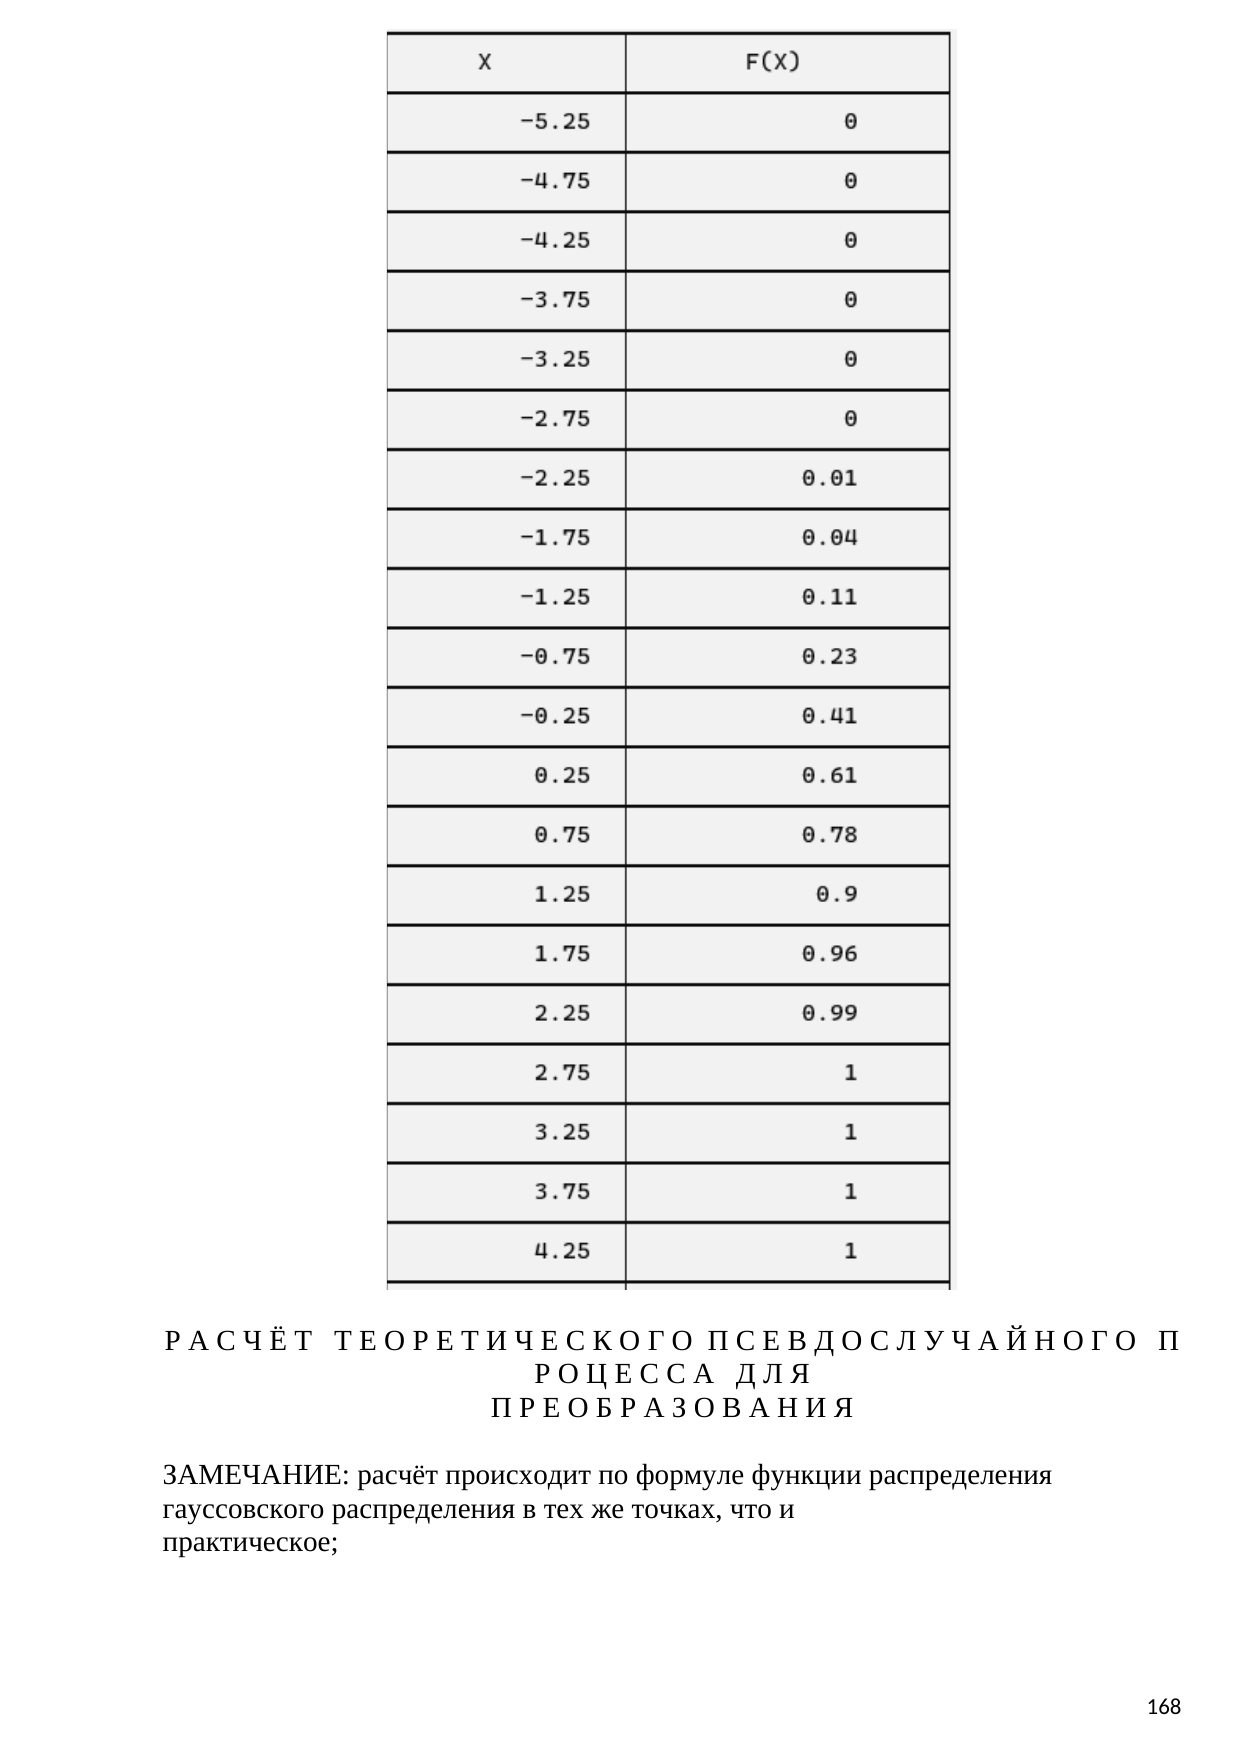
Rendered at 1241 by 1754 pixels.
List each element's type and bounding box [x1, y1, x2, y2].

picture [386, 29, 957, 1290]
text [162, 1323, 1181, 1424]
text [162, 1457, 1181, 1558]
